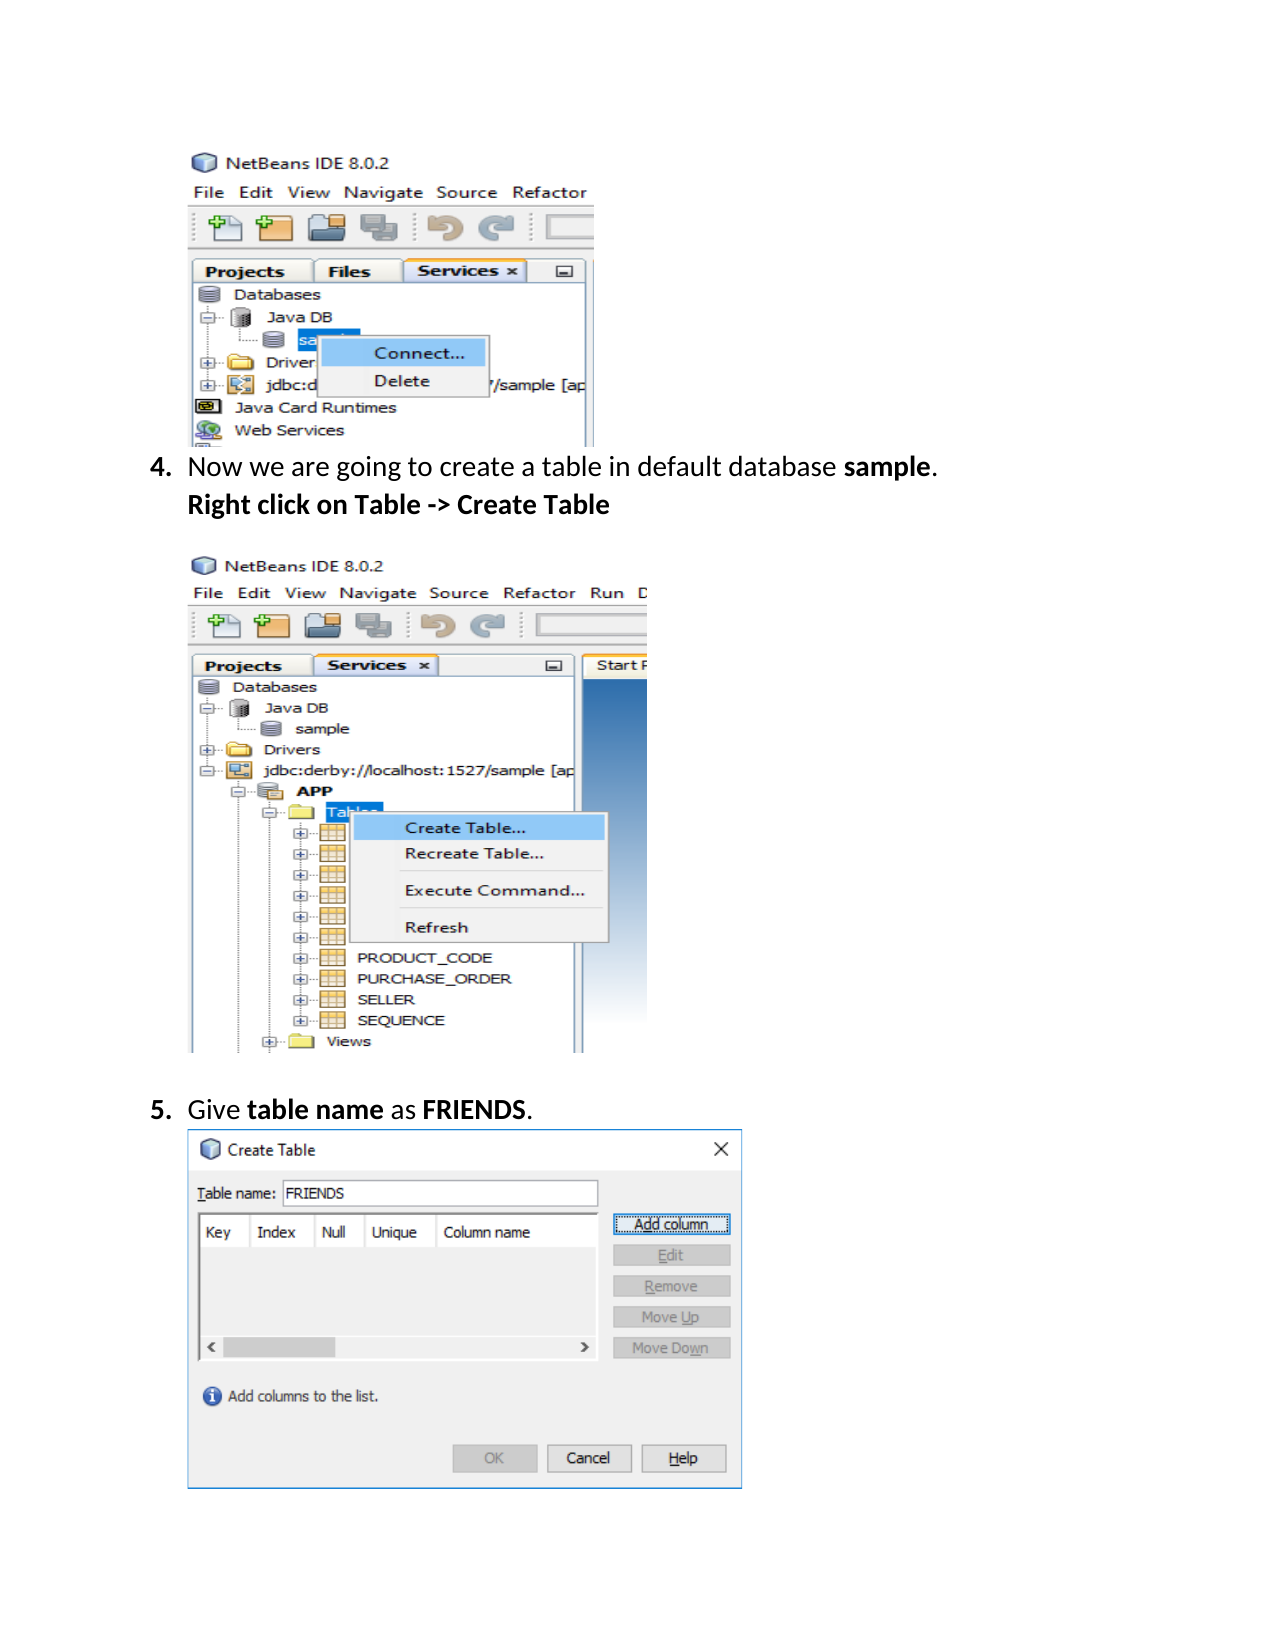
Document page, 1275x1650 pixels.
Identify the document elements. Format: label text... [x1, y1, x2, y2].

picture [187, 150, 594, 447]
list Give table name as FRIENDS. [150, 1091, 1125, 1127]
list Now we are going to create a table in default database sample. [150, 448, 1125, 484]
picture [187, 553, 647, 1053]
picture [187, 1129, 743, 1489]
list Right click on Table -> Create Table [187, 486, 1125, 522]
